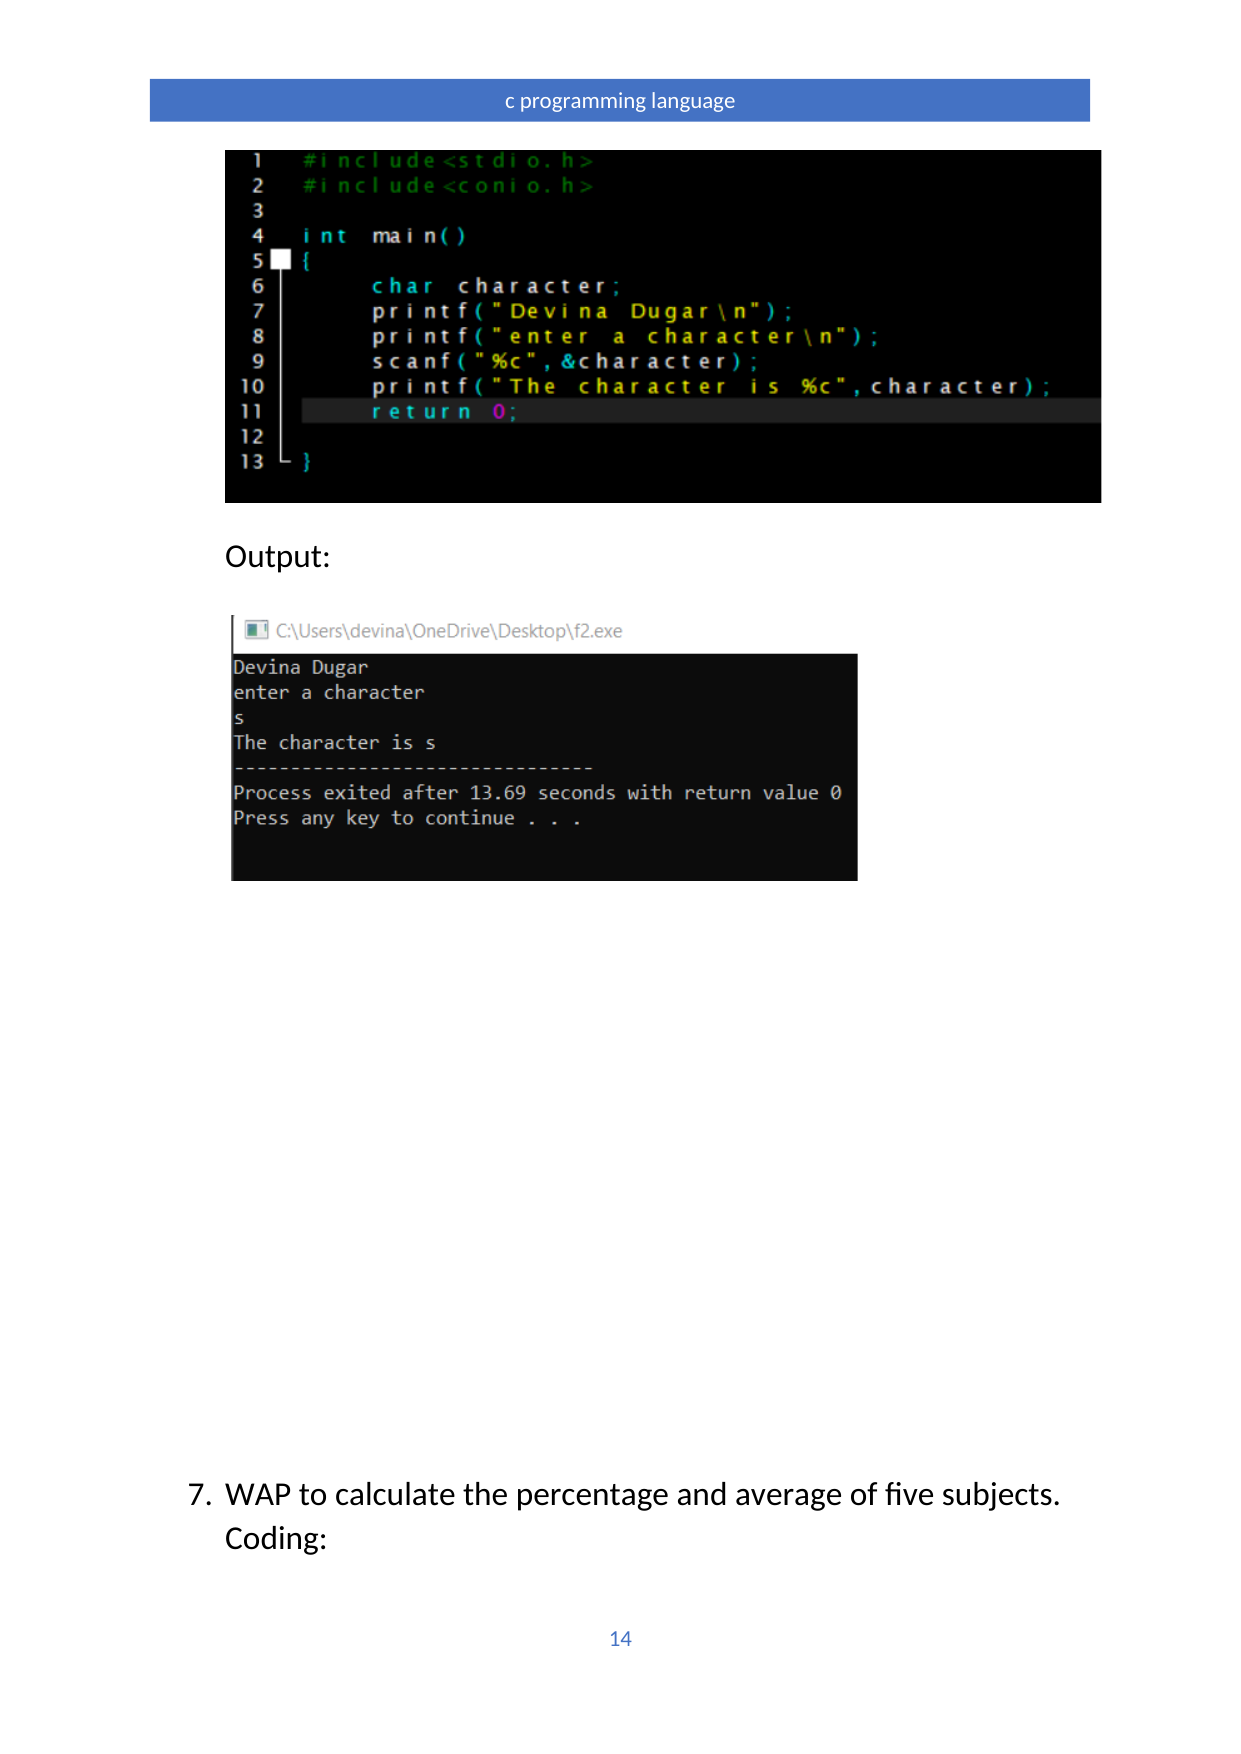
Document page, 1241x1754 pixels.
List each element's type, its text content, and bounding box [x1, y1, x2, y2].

picture [231, 615, 858, 881]
list Coding: [225, 1517, 1090, 1557]
list Output: [225, 535, 1090, 576]
picture [225, 150, 1102, 503]
list WAP to calculate the percentage and average of five subjects. [187, 1473, 1090, 1513]
